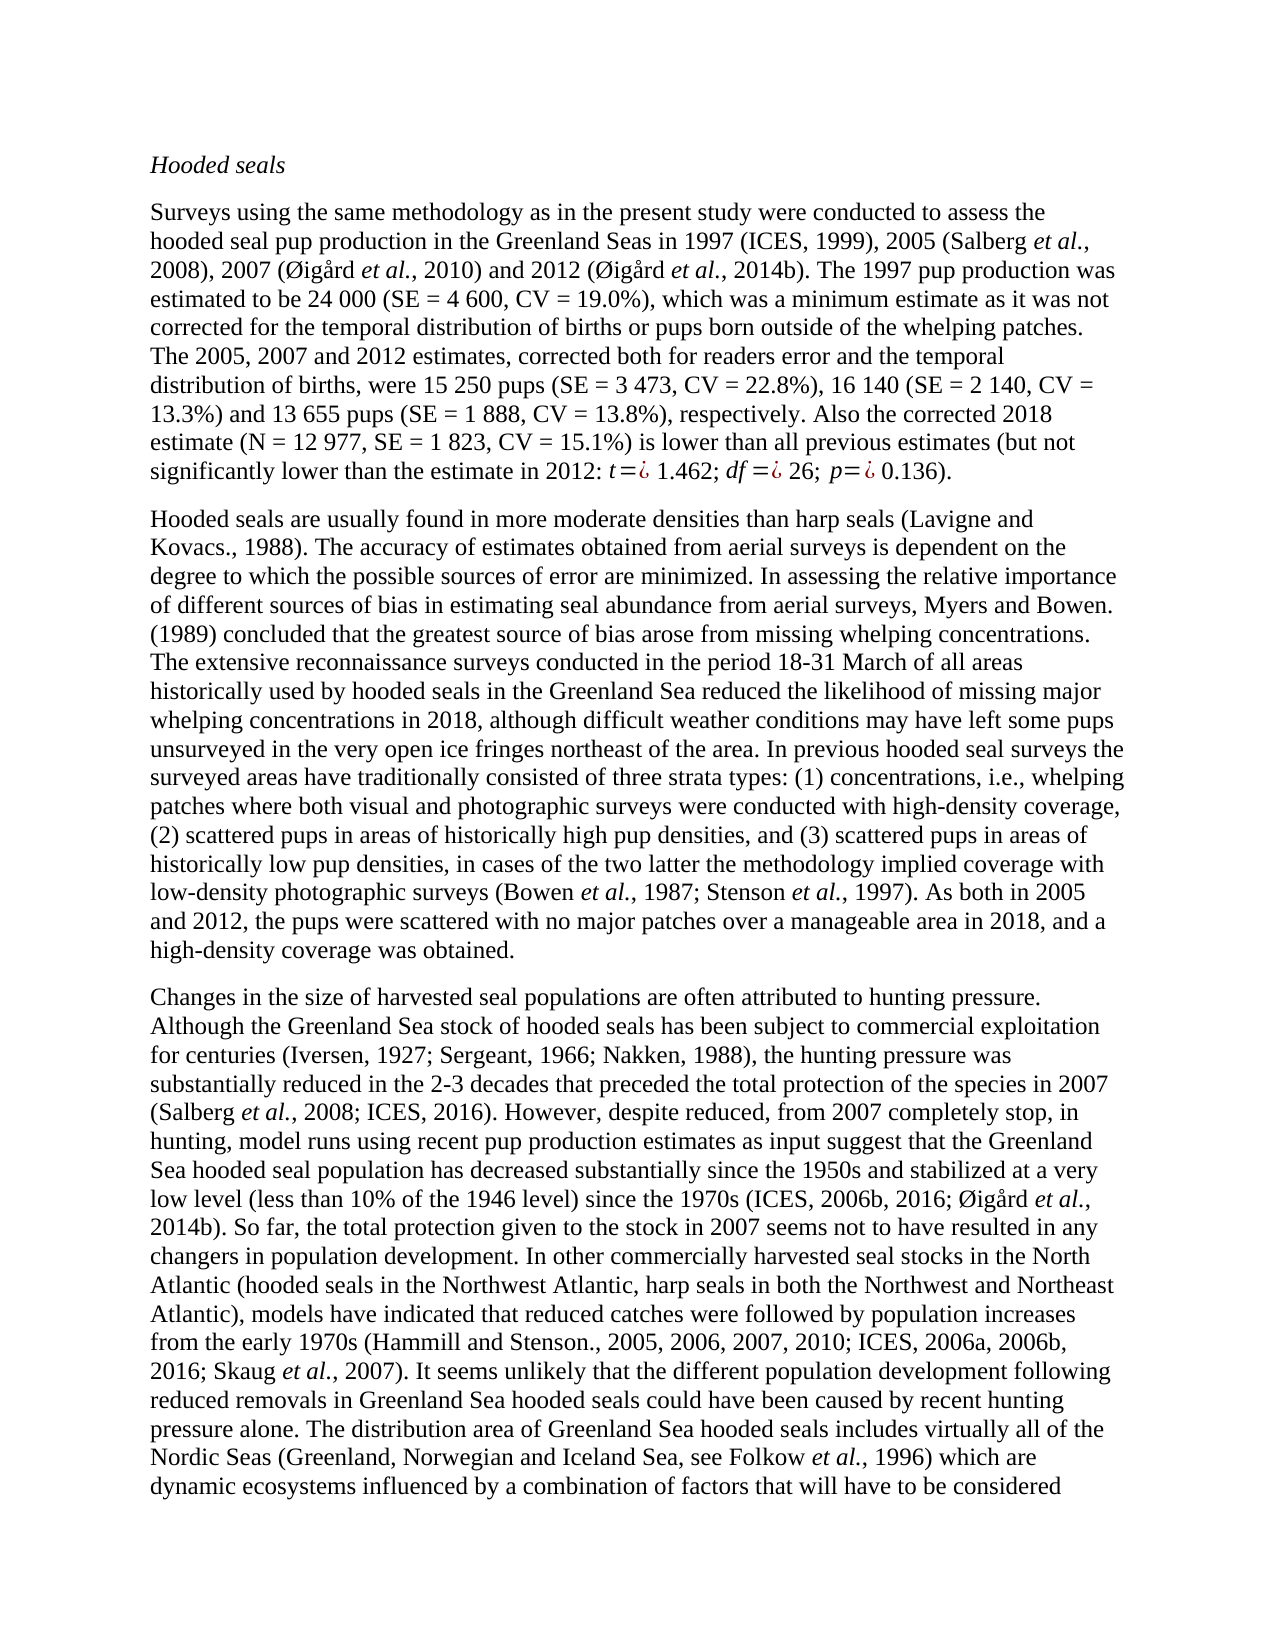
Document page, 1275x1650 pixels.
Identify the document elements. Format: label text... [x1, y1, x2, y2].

text Hooded seals are usually found in more moderate densities than harp seals (Lavigne and Kovacs., 1988). The accuracy of estimates obtained from aerial surveys is dependent on the degree to which the possible sources of error are minimized. In assessing the relative importance of different sources of bias in estimating seal abundance from aerial surveys, Myers and Bowen. (1989) concluded that the greatest source of bias arose from missing whelping concentrations. The extensive reconnaissance surveys conducted in the period 18-31 March of all areas historically used by hooded seals in the Greenland Sea reduced the likelihood of missing major whelping concentrations in 2018, although difficult weather conditions may have left some pups unsurveyed in the very open ice fringes northeast of the area. In previous hooded seal surveys the surveyed areas have traditionally consisted of three strata types: (1) concentrations, i.e., whelping patches where both visual and photographic surveys were conducted with high-density coverage, (2) scattered pups in areas of historically high pup densities, and (3) scattered pups in areas of historically low pup densities, in cases of the two latter the methodology implied coverage with low-density photographic surveys (Bowen et al., 1987; Stenson et al., 1997). As both in 2005 and 2012, the pups were scattered with no major patches over a manageable area in 2018, and a high-density coverage was obtained. [150, 504, 1125, 964]
subtitle Hooded seals [150, 150, 1125, 179]
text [150, 982, 1125, 1500]
text Surveys using the same methodology as in the present study were conducted to assess the hooded seal pup production in the Greenland Seas in 1997 (ICES, 1999), 2005 (Salberg et al., 2008), 2007 (Øigård et al., 2010) and 2012 (Øigård et al., 2014b). The 1997 pup production was estimated to be 24 000 (SE = 4 600, CV = 19.0%), which was a minimum estimate as it was not corrected for the temporal distribution of births or pups born outside of the whelping patches. The 2005, 2007 and 2012 estimates, corrected both for readers error and the temporal distribution of births, were 15 250 pups (SE = 3 473, CV = 22.8%), 16 140 (SE = 2 140, CV = 13.3%) and 13 655 pups (SE = 1 888, CV = 13.8%), respectively. Also the corrected 2018 estimate (N = 12 977, SE = 1 823, CV = 15.1%) is lower than all previous estimates (but not significantly lower than the estimate in 2012: 1.462; 26; 0.136). [150, 197, 1125, 485]
